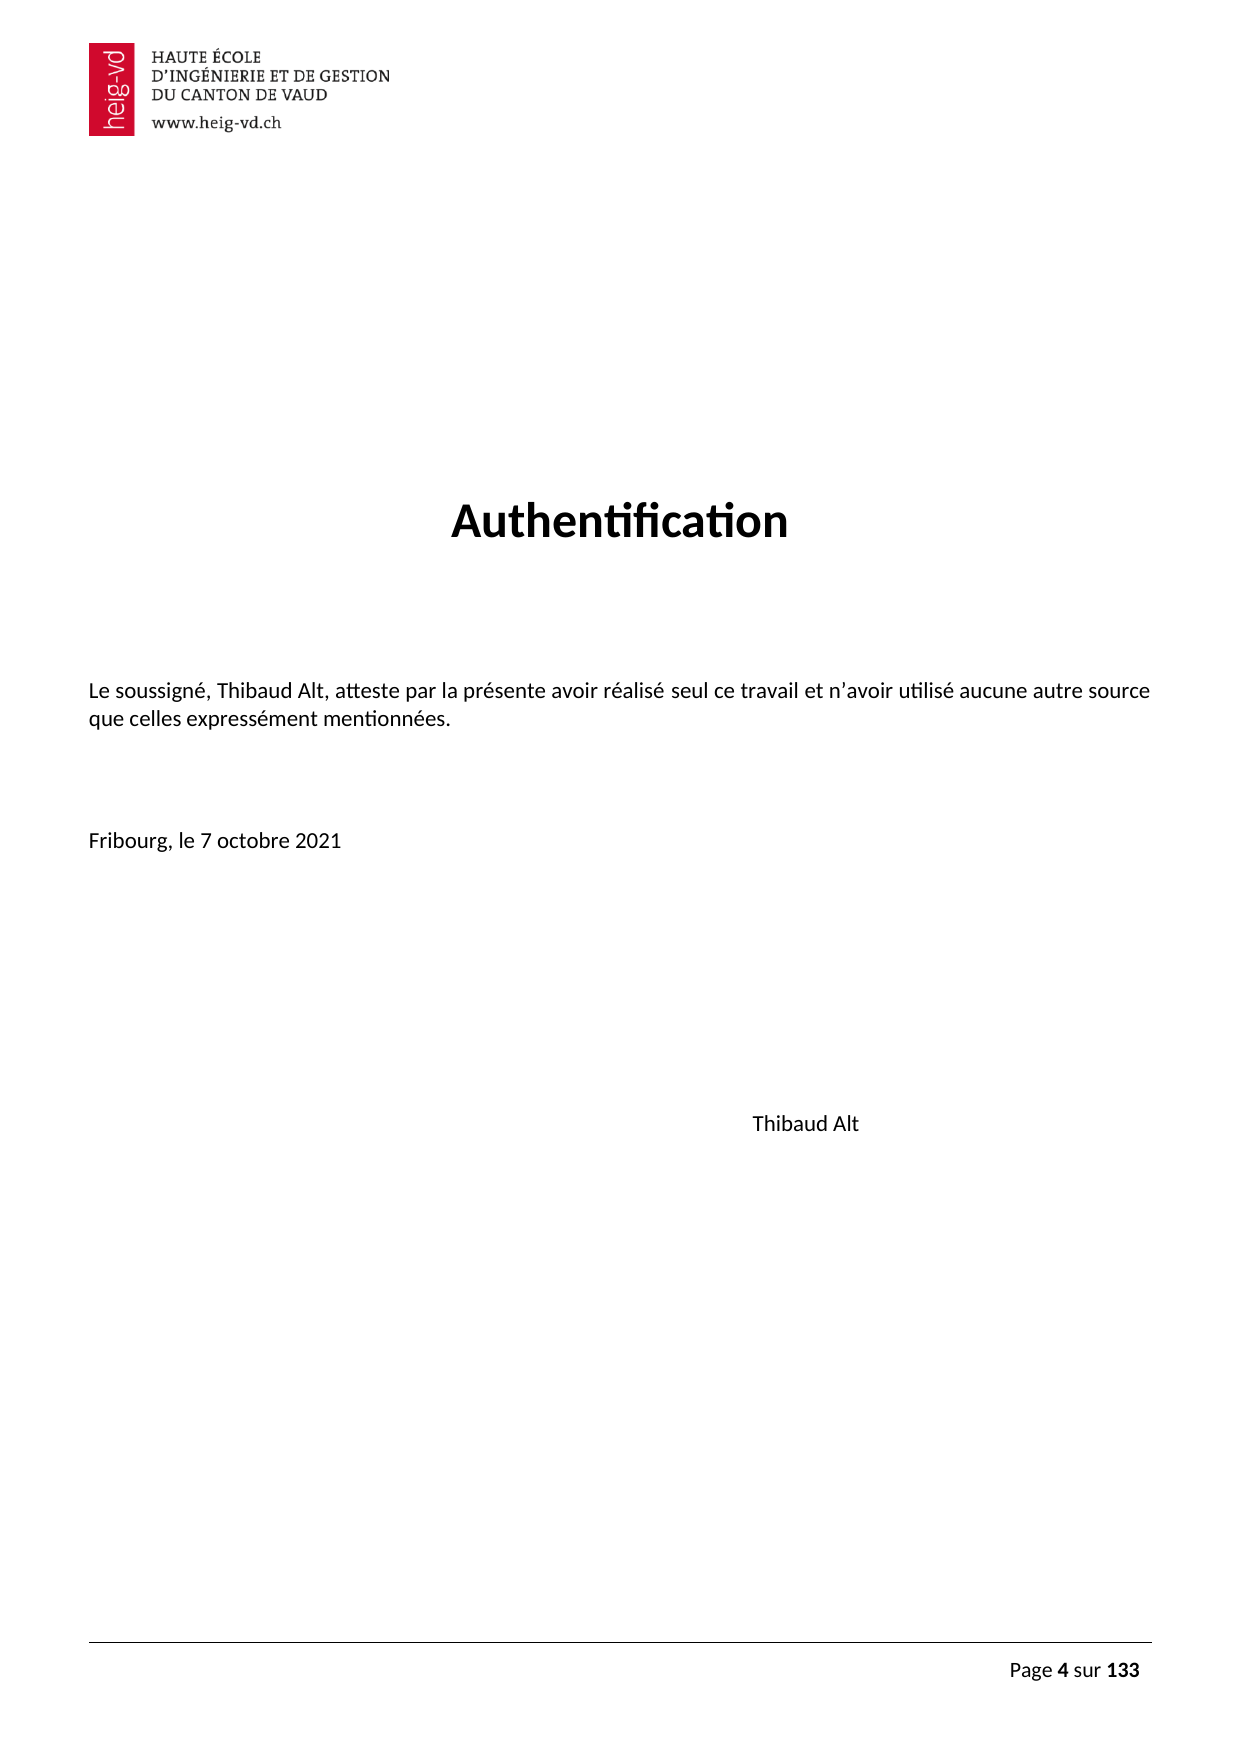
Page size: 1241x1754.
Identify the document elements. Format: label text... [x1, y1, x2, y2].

text , le [89, 826, 1152, 854]
picture [89, 43, 389, 136]
text Authentification [89, 488, 1152, 549]
text , , atteste par la présente avoir réalisé ce travail et n’avoir utilisé aucune autre source que celles expressément mentionnées. [89, 676, 1152, 732]
